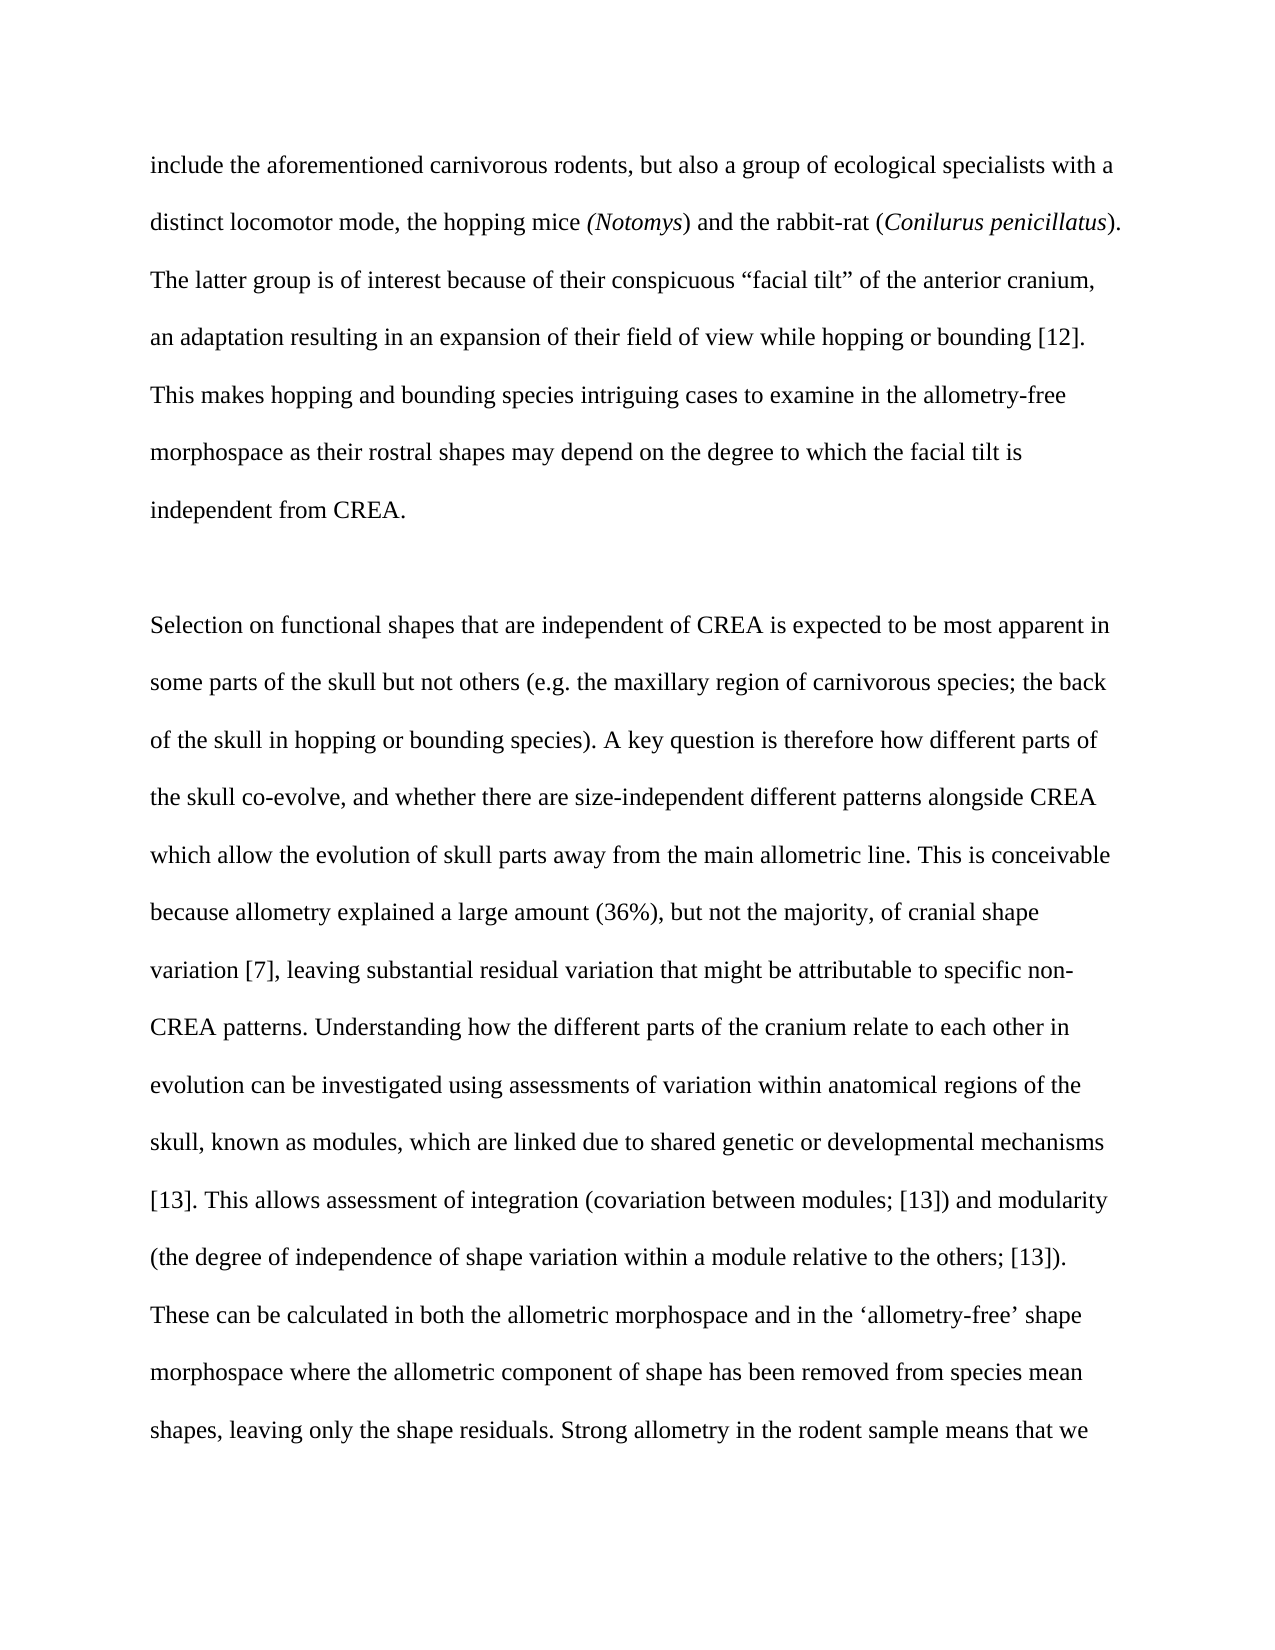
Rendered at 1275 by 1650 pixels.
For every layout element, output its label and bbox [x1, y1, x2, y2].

text [150, 150, 1125, 524]
text [150, 610, 1125, 1444]
